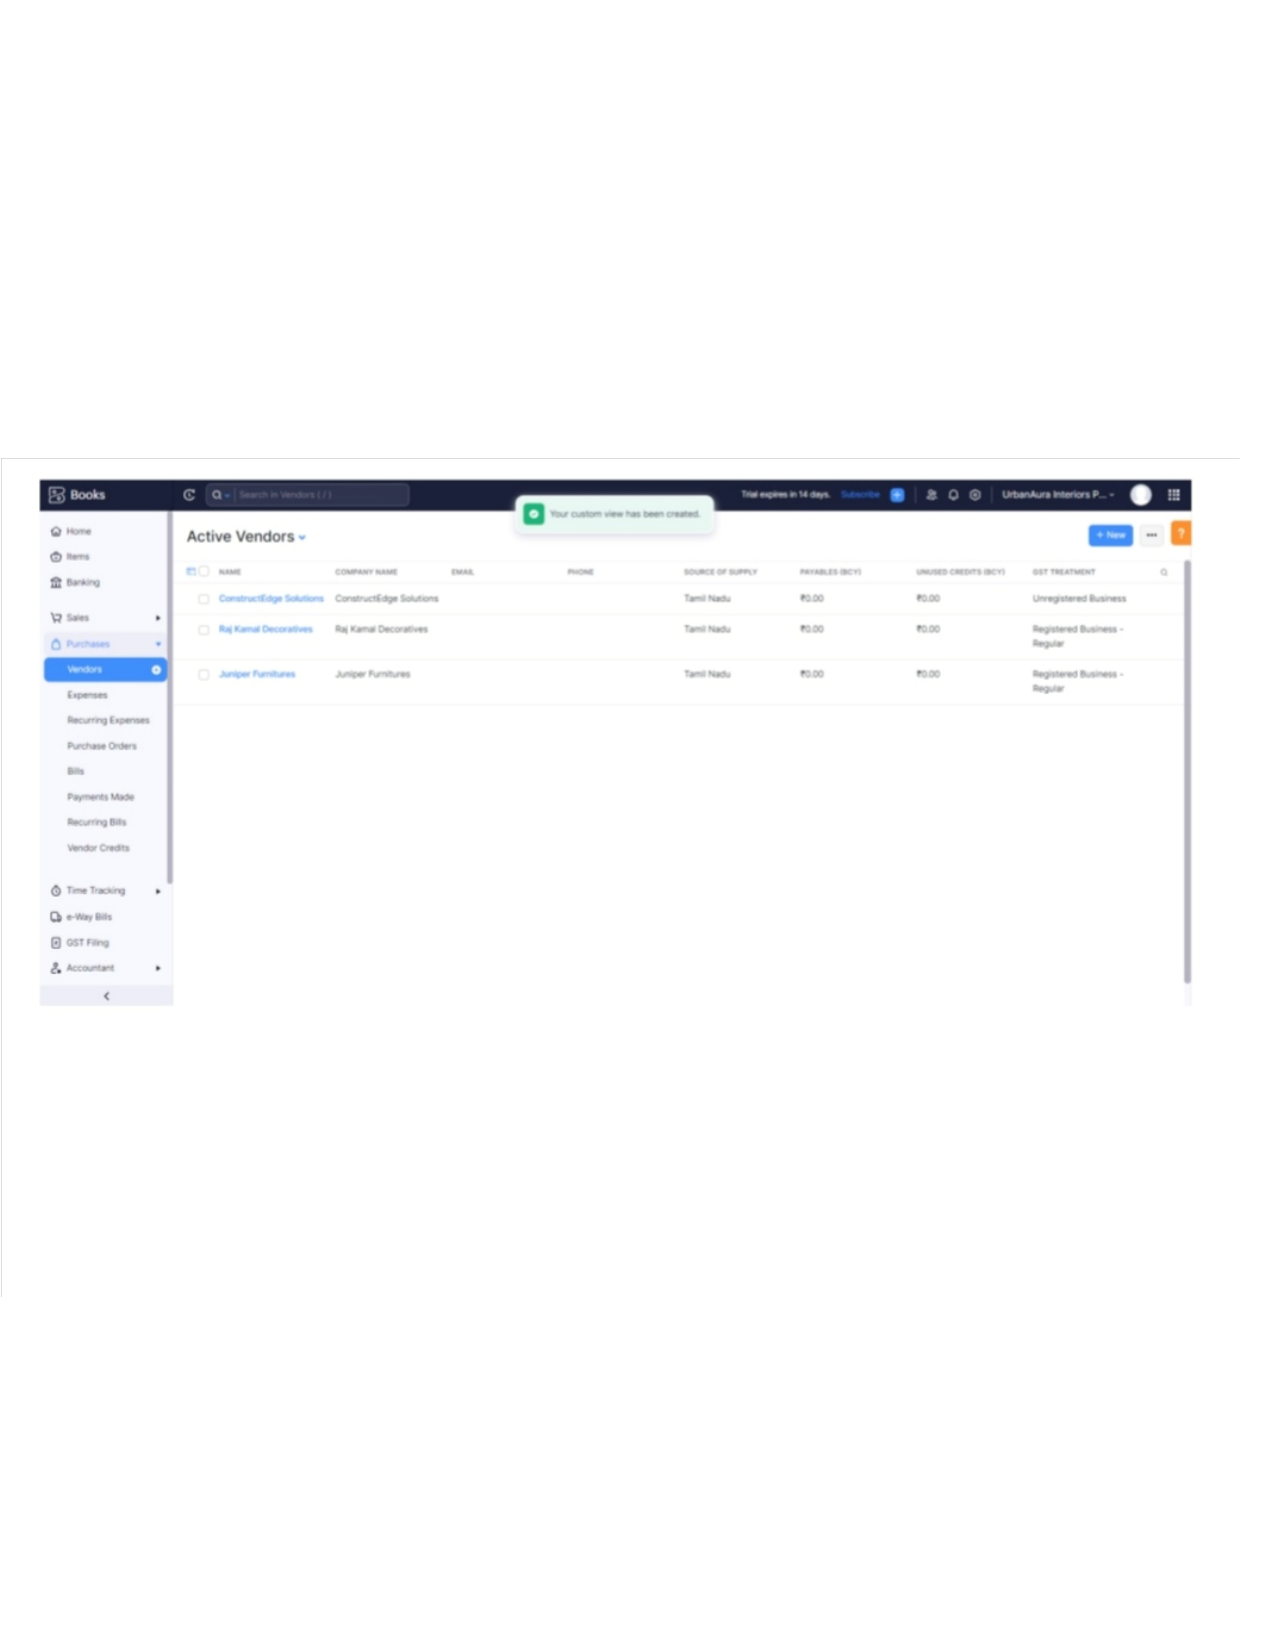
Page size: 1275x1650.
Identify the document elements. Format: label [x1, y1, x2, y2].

picture [0, 457, 1240, 1297]
